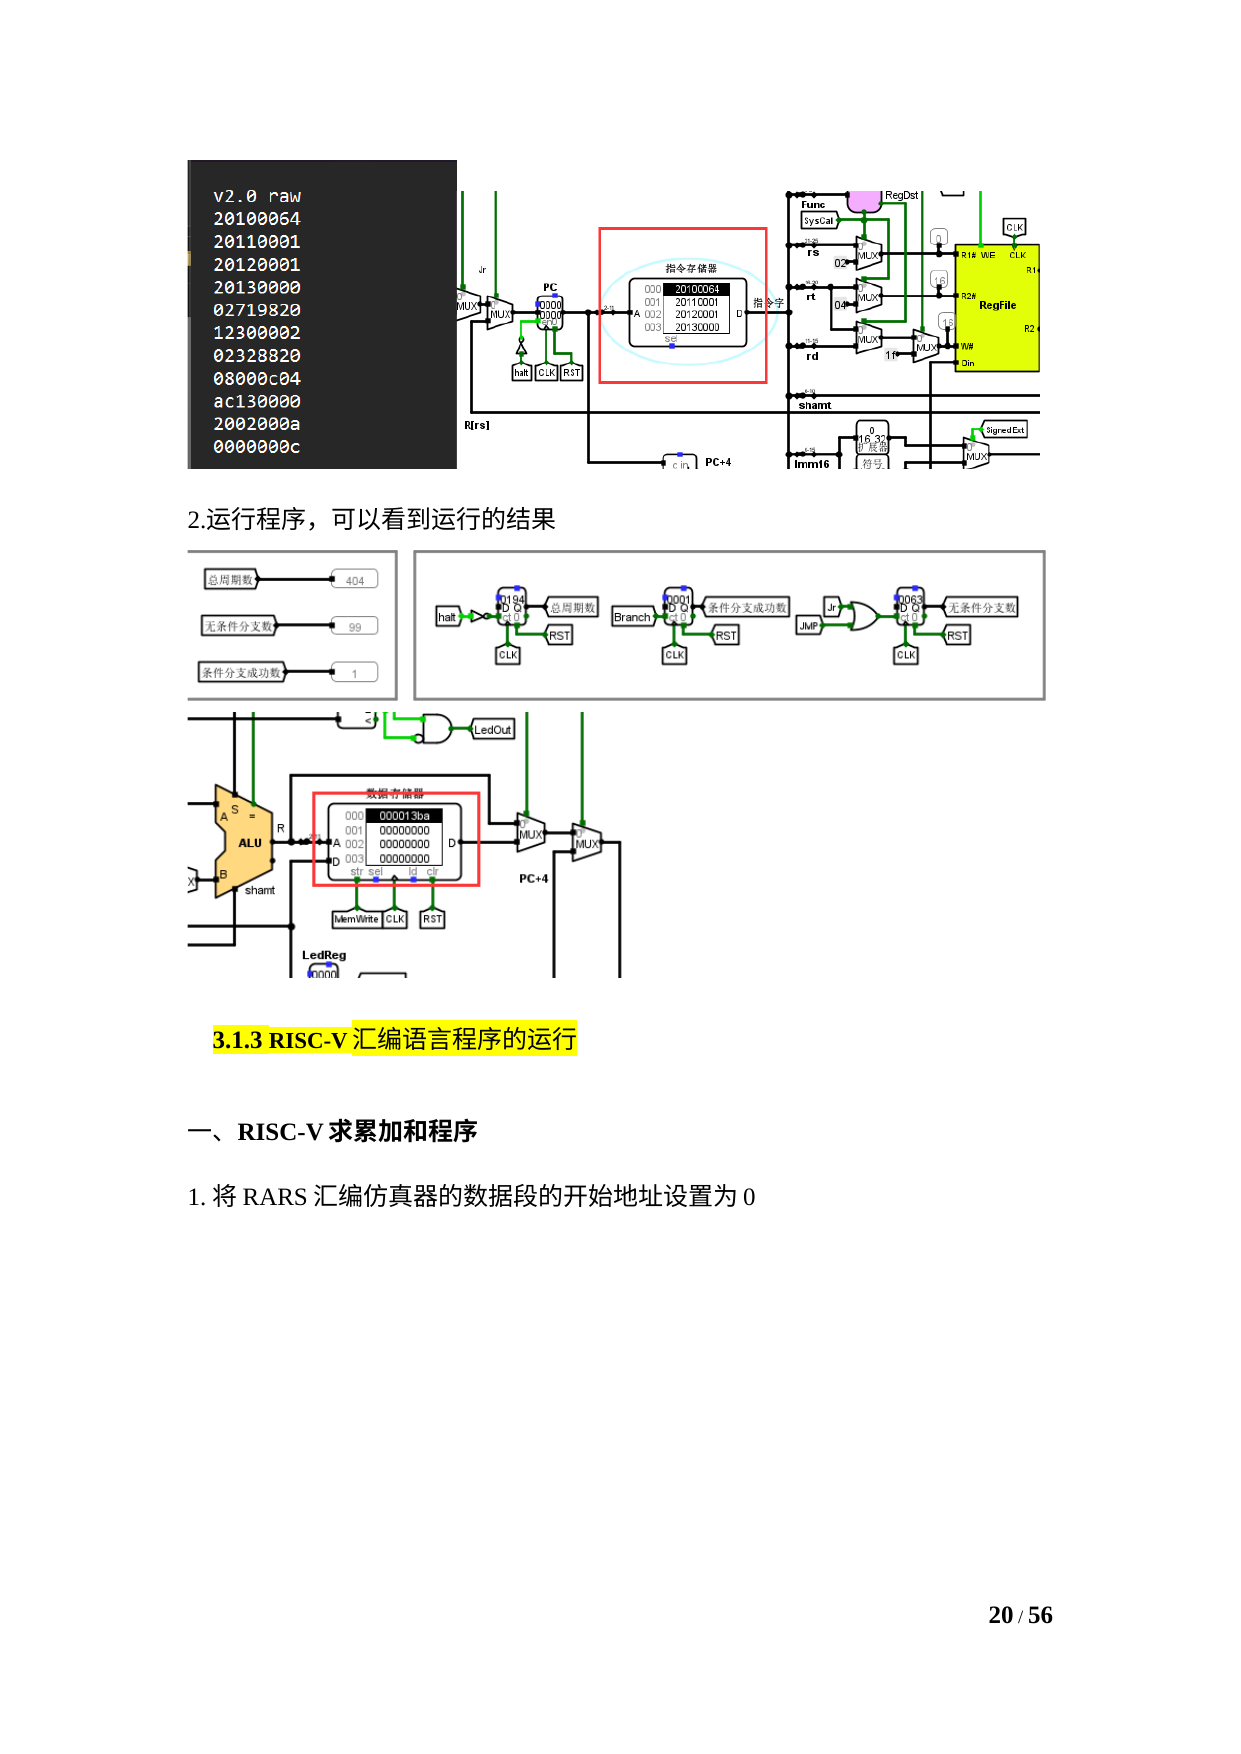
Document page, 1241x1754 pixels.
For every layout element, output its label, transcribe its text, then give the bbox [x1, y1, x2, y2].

text 1. 将RARS汇编仿真器的数据段的开始地址设置为0 [187, 1162, 1053, 1227]
picture [187, 160, 1040, 469]
picture [187, 550, 1053, 708]
subtitle 3.1.3 RISC-V汇编语言程序的运行 [212, 1005, 1028, 1070]
text 2.运行程序，可以看到运行的结果 [187, 485, 1053, 550]
text 一、RISC-V求累加和程序 [187, 1097, 1053, 1162]
picture [187, 712, 660, 978]
